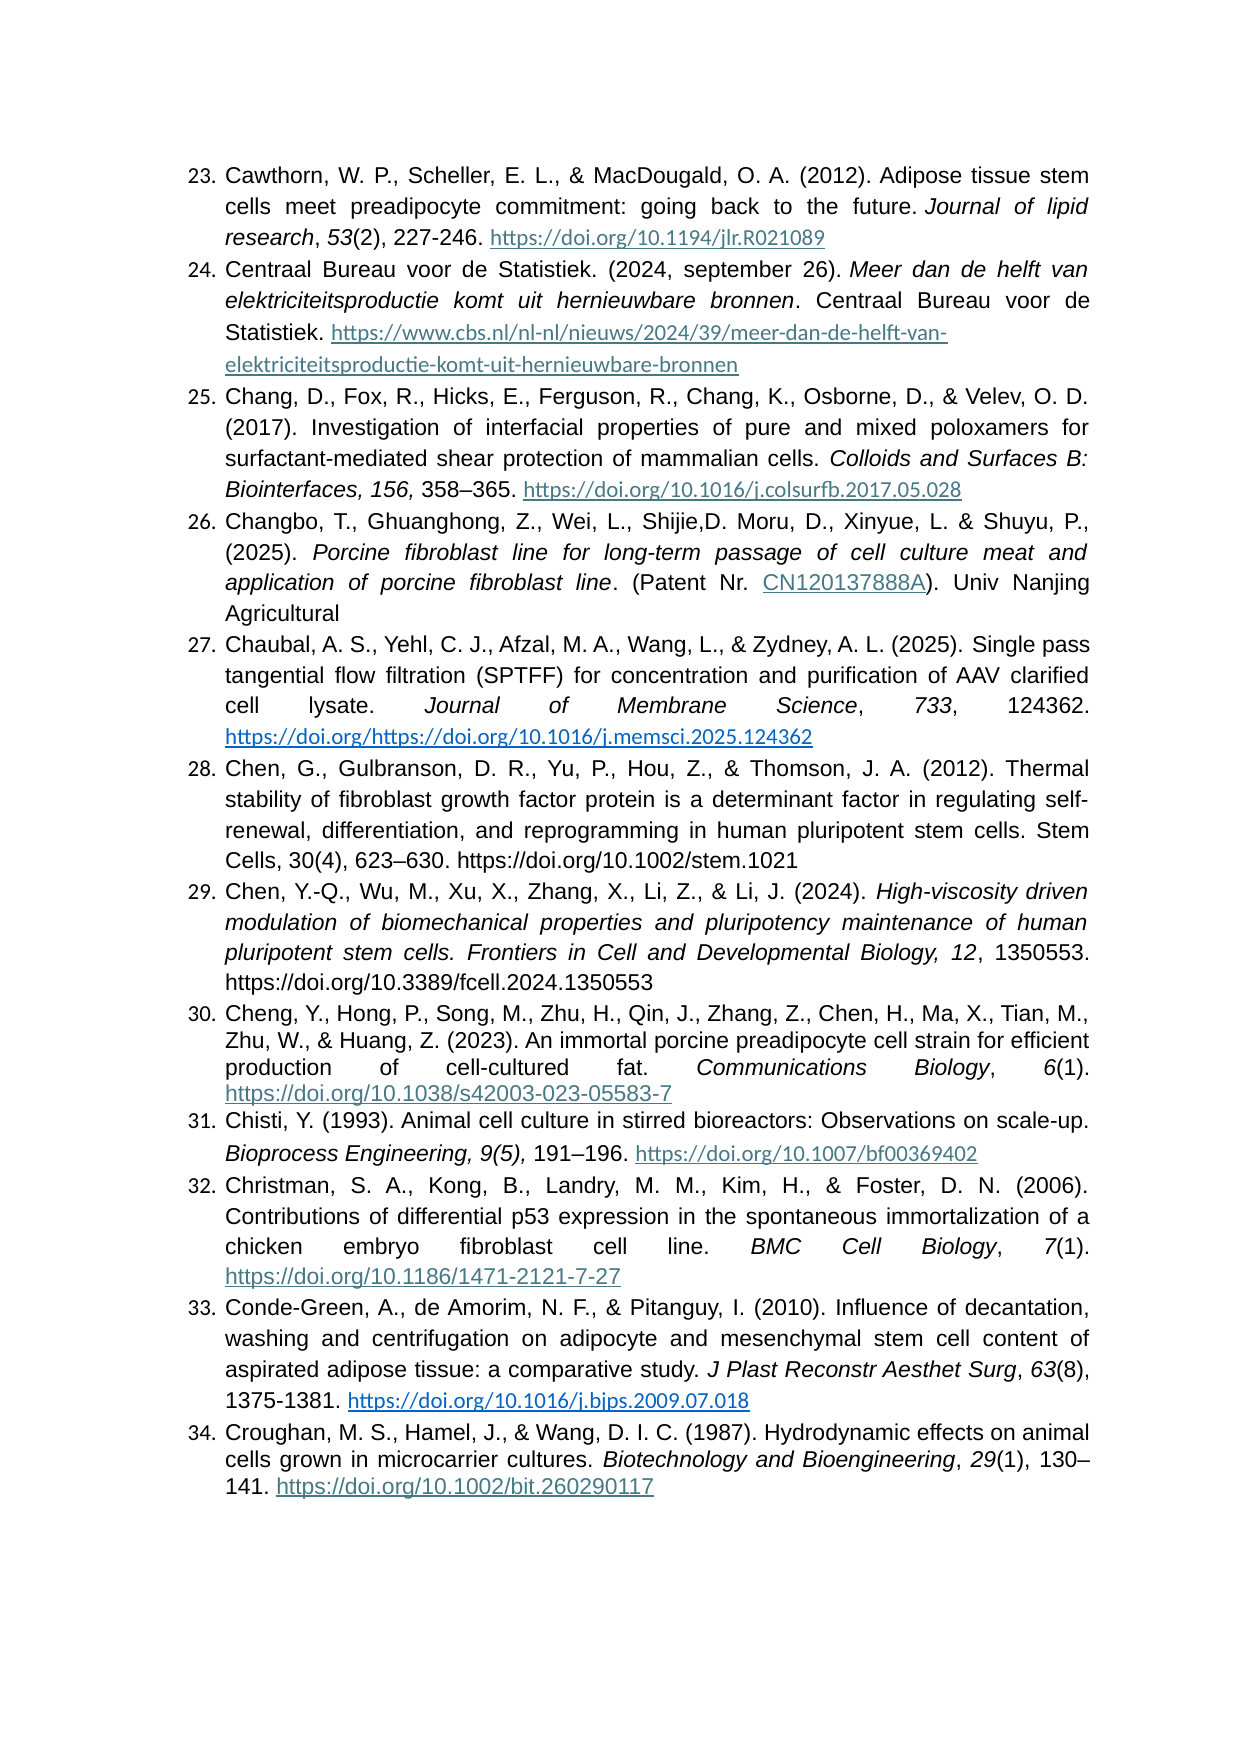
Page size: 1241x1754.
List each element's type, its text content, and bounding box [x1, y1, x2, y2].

list Chen, Y.-Q., Wu, M., Xu, X., Zhang, X., Li, Z., & Li, J. (2024). High-viscosity driven modulation of biomechanical properties and pluripotency maintenance of human pluripotent stem cells. Frontiers in Cell and Developmental Biology, 12, 1350553. https://doi.org/10.3389/fcell.2024.1350553 [187, 877, 1090, 996]
list Centraal Bureau voor de Statistiek. (2024, september 26). Meer dan de helft van elektriciteitsproductie komt uit hernieuwbare bronnen. Centraal Bureau voor de Statistiek. https://www.cbs.nl/nl-nl/nieuws/2024/39/meer-dan-de-helft-van-elektriciteitsproductie-komt-uit-hernieuwbare-bronnen [187, 256, 1090, 378]
list Croughan, M. S., Hamel, J., & Wang, D. I. C. (1987). Hydrodynamic effects on animal cells grown in microcarrier cultures. Biotechnology and Bioengineering, 29(1), 130–141. https://doi.org/10.1002/bit.260290117 [187, 1418, 1090, 1499]
list Changbo, T., Ghuanghong, Z., Wei, L., Shijie,D. Moru, D., Xinyue, L. & Shuyu, P., (2025). Porcine fibroblast line for long-term passage of cell culture meat and application of porcine fibroblast line. (Patent Nr. CN120137888A). Univ Nanjing Agricultural [187, 507, 1090, 626]
list Cheng, Y., Hong, P., Song, M., Zhu, H., Qin, J., Zhang, Z., Chen, H., Ma, X., Tian, M., Zhu, W., & Huang, Z. (2023). An immortal porcine preadipocyte cell strain for efficient production of cell-cultured fat. Communications Biology, 6(1). https://doi.org/10.1038/s42003-023-05583-7 [187, 999, 1090, 1107]
list Christman, S. A., Kong, B., Landry, M. M., Kim, H., & Foster, D. N. (2006). Contributions of differential p53 expression in the spontaneous immortalization of a chicken embryo fibroblast cell line. BMC Cell Biology, 7(1). https://doi.org/10.1186/1471-2121-7-27 [187, 1171, 1090, 1289]
list Chaubal, A. S., Yehl, C. J., Afzal, M. A., Wang, L., & Zydney, A. L. (2025). Single pass tangential flow filtration (SPTFF) for concentration and purification of AAV clarified cell lysate. Journal of Membrane Science, 733, 124362. https://doi.org/https://doi.org/10.1016/j.memsci.2025.124362 [187, 630, 1090, 750]
list Chen, G., Gulbranson, D. R., Yu, P., Hou, Z., & Thomson, J. A. (2012). Thermal stability of fibroblast growth factor protein is a determinant factor in regulating self-renewal, differentiation, and reprogramming in human pluripotent stem cells. Stem Cells, 30(4), 623–630. https://doi.org/10.1002/stem.1021 [187, 754, 1090, 873]
list Conde-Green, A., de Amorim, N. F., & Pitanguy, I. (2010). Influence of decantation, washing and centrifugation on adipocyte and mesenchymal stem cell content of aspirated adipose tissue: a comparative study. J Plast Reconstr Aesthet Surg, 63(8), 1375-1381. https://doi.org/10.1016/j.bjps.2009.07.018 [187, 1293, 1090, 1414]
list Cawthorn, W. P., Scheller, E. L., & MacDougald, O. A. (2012). Adipose tissue stem cells meet preadipocyte commitment: going back to the future. Journal of lipid research, 53(2), 227-246. https://doi.org/10.1194/jlr.R021089 [187, 161, 1090, 251]
list Chang, D., Fox, R., Hicks, E., Ferguson, R., Chang, K., Osborne, D., & Velev, O. D. (2017). Investigation of interfacial properties of pure and mixed poloxamers for surfactant-mediated shear protection of mammalian cells. Colloids and Surfaces B: Biointerfaces, 156, 358–365. https://doi.org/10.1016/j.colsurfb.2017.05.028 [187, 382, 1090, 503]
list Chisti, Y. (1993). Animal cell culture in stirred bioreactors: Observations on scale-up. Bioprocess Engineering, 9(5), 191–196. https://doi.org/10.1007/bf00369402 [187, 1107, 1090, 1167]
